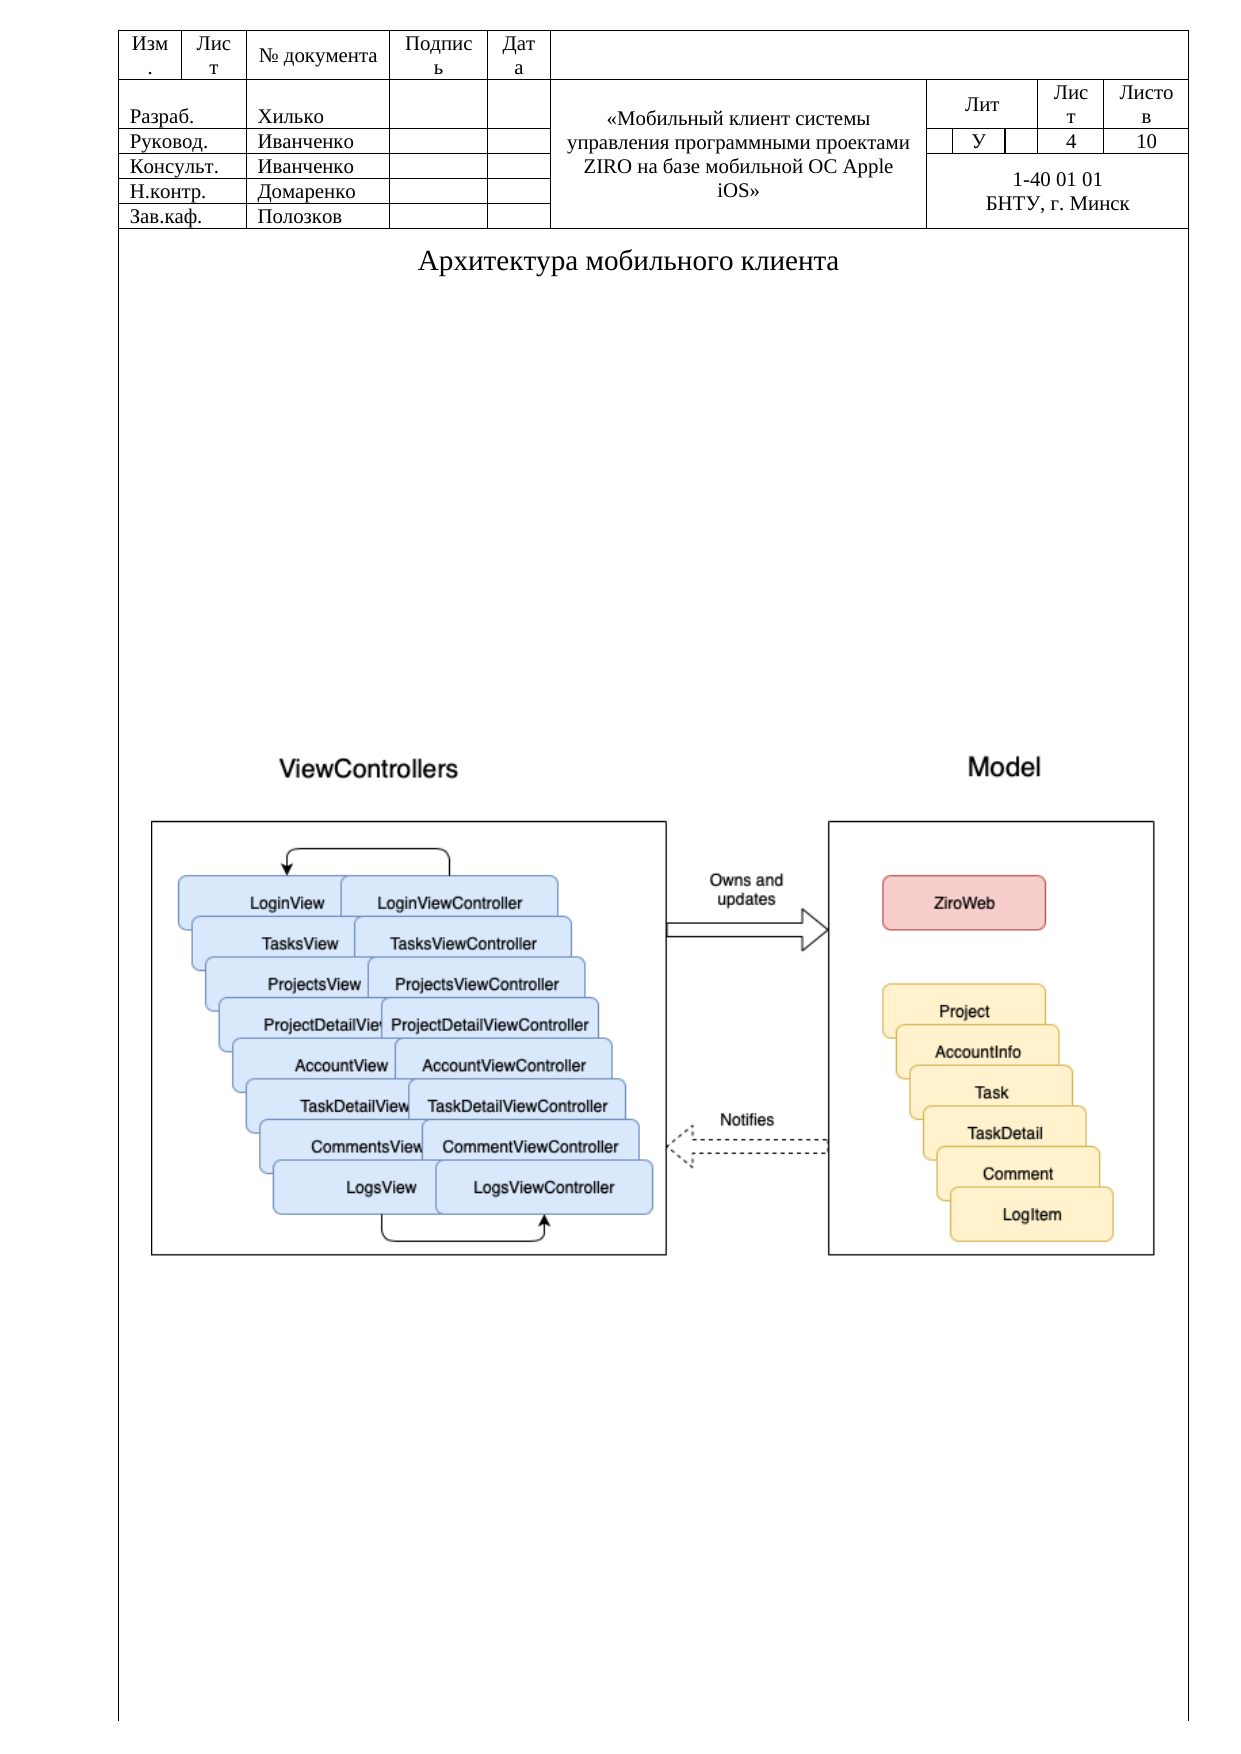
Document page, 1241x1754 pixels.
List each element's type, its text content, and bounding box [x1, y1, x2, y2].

table_cell Изм. [119, 31, 181, 79]
table_cell 1-40 01 01 БНТУ, г. Минск [927, 154, 1188, 228]
table_cell [390, 204, 487, 228]
table_cell Иванченко [247, 154, 389, 178]
table_cell Домаренко [247, 179, 389, 203]
table_cell Архитектура мобильного клиента [119, 229, 1139, 290]
table_cell [927, 129, 952, 153]
table_cell Полозков [247, 204, 389, 228]
table_cell [390, 129, 487, 153]
table_cell [390, 179, 487, 203]
table_cell Консульт. [119, 154, 246, 178]
table_cell [488, 80, 550, 128]
table_cell Дата [488, 31, 550, 79]
table_cell [488, 179, 550, 203]
table_cell Руковод. [119, 129, 246, 153]
table_cell Иванченко [247, 129, 389, 153]
table_cell [390, 80, 487, 128]
table_cell «Мобильный клиент системы управления программными проектами ZIRO на базе мобильной ОС Apple iOS» [551, 80, 926, 228]
table_cell [119, 290, 1188, 1721]
table_cell [390, 154, 487, 178]
table_cell [1139, 229, 1188, 290]
table_cell Зав.каф. [119, 204, 246, 228]
table_cell Хилько [247, 80, 389, 128]
table_cell Разраб. [119, 80, 246, 128]
table_cell [1006, 129, 1037, 153]
picture [151, 752, 1156, 1257]
table_cell [488, 154, 550, 178]
table_cell У [953, 129, 1004, 153]
table_cell [488, 129, 550, 153]
table_cell 10 [1104, 129, 1188, 153]
table_cell Лист [182, 31, 246, 79]
table_cell Лист [1038, 80, 1103, 128]
table_cell Листов [1104, 80, 1188, 128]
table_cell Н.контр. [119, 179, 246, 203]
table_cell Подпись [390, 31, 487, 79]
table_cell Лит [927, 80, 1037, 128]
table_cell 4 [1038, 129, 1103, 153]
table_cell [488, 204, 550, 228]
table_cell № документа [247, 31, 389, 79]
